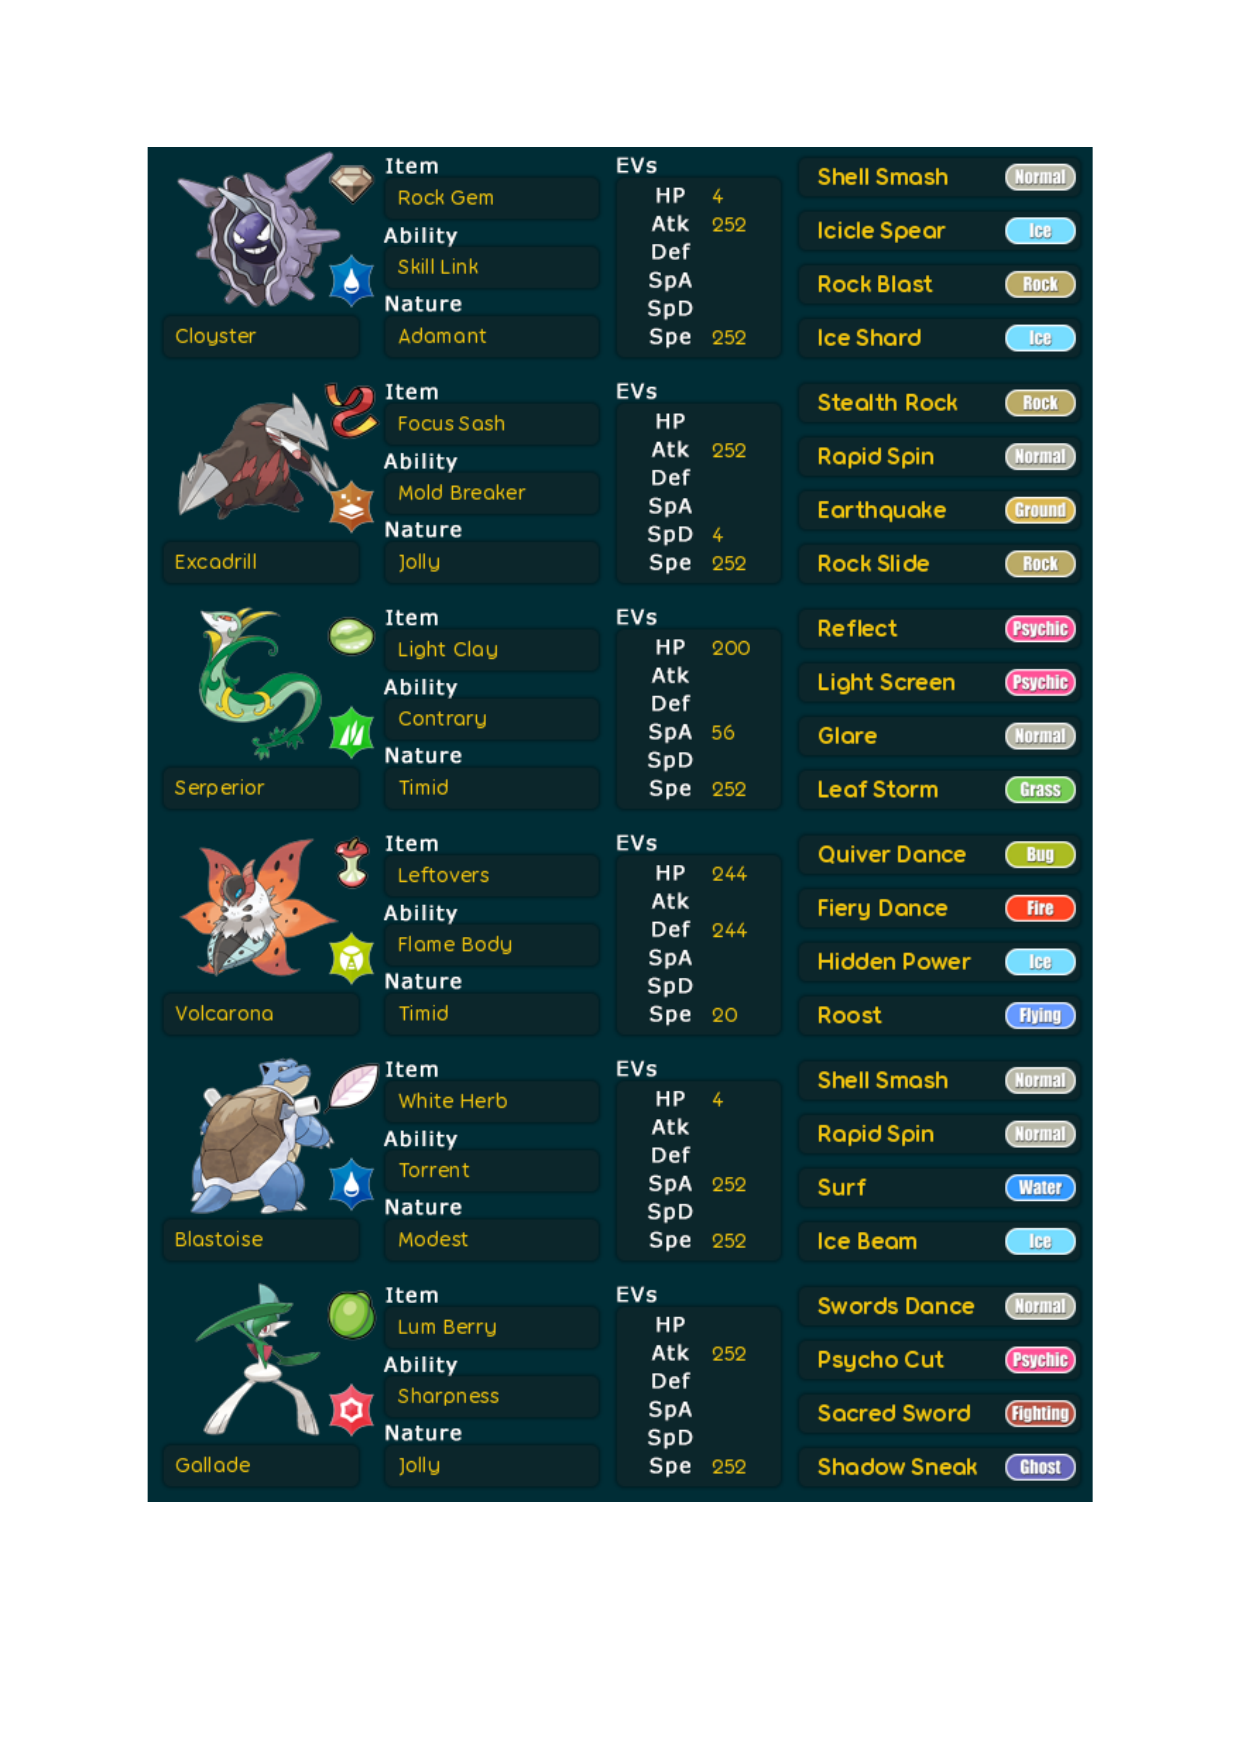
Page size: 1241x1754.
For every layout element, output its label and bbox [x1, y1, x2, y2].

picture [147, 147, 1093, 1502]
